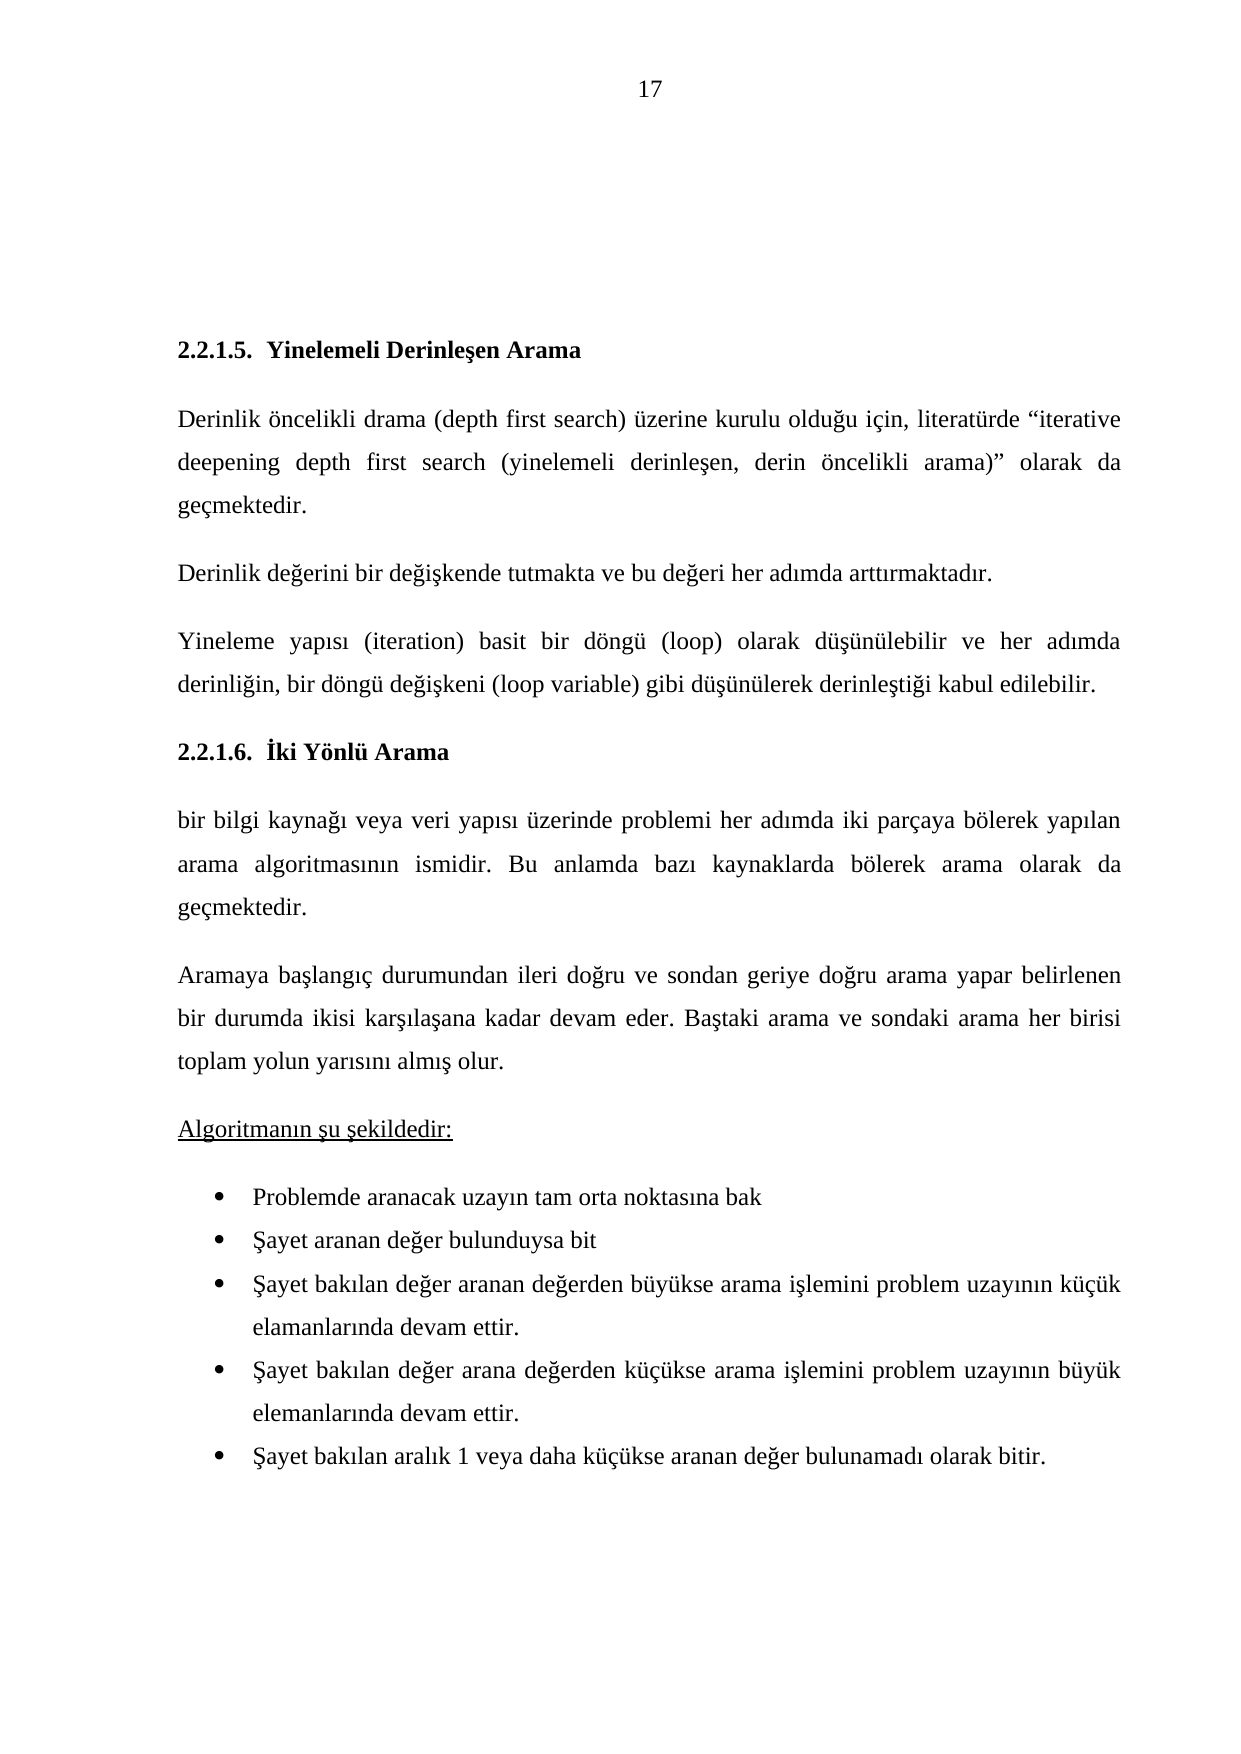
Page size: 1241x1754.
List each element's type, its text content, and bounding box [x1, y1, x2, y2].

list Şayet bakılan aralık 1 veya daha küçükse aranan değer bulunamadı olarak bitir. [215, 1441, 1122, 1470]
text Yineleme yapısı (iteration) basit bir döngü (loop) olarak düşünülebilir ve her adımda derinliğin, bir döngü değişkeni (loop variable) gibi düşünülerek derinleştiği kabul edilebilir. [177, 626, 1122, 698]
list Problemde aranacak uzayın tam orta noktasına bak [215, 1182, 1122, 1211]
text Algoritmanın şu şekildedir: [177, 1114, 1122, 1143]
list Yinelemeli Derinleşen Arama [177, 336, 1122, 364]
list İki Yönlü Arama [177, 737, 1122, 766]
list Şayet aranan değer bulunduysa bit [215, 1226, 1122, 1254]
text bir bilgi kaynağı veya veri yapısı üzerinde problemi her adımda iki parçaya bölerek yapılan arama algoritmasının ismidir. Bu anlamda bazı kaynaklarda bölerek arama olarak da geçmektedir. [177, 806, 1122, 921]
text Derinlik öncelikli drama (depth first search) üzerine kurulu olduğu için, literatürde “iterative deepening depth first search (yinelemeli derinleşen, derin öncelikli arama)” olarak da geçmektedir. [177, 404, 1122, 519]
text Derinlik değerini bir değişkende tutmakta ve bu değeri her adımda arttırmaktadır. [177, 558, 1122, 587]
list Şayet bakılan değer aranan değerden büyükse arama işlemini problem uzayının küçük elamanlarında devam ettir. [215, 1269, 1122, 1341]
text Aramaya başlangıç durumundan ileri doğru ve sondan geriye doğru arama yapar belirlenen bir durumda ikisi karşılaşana kadar devam eder. Baştaki arama ve sondaki arama her birisi toplam yolun yarısını almış olur. [177, 960, 1122, 1075]
list Şayet bakılan değer arana değerden küçükse arama işlemini problem uzayının büyük elemanlarında devam ettir. [215, 1355, 1122, 1427]
